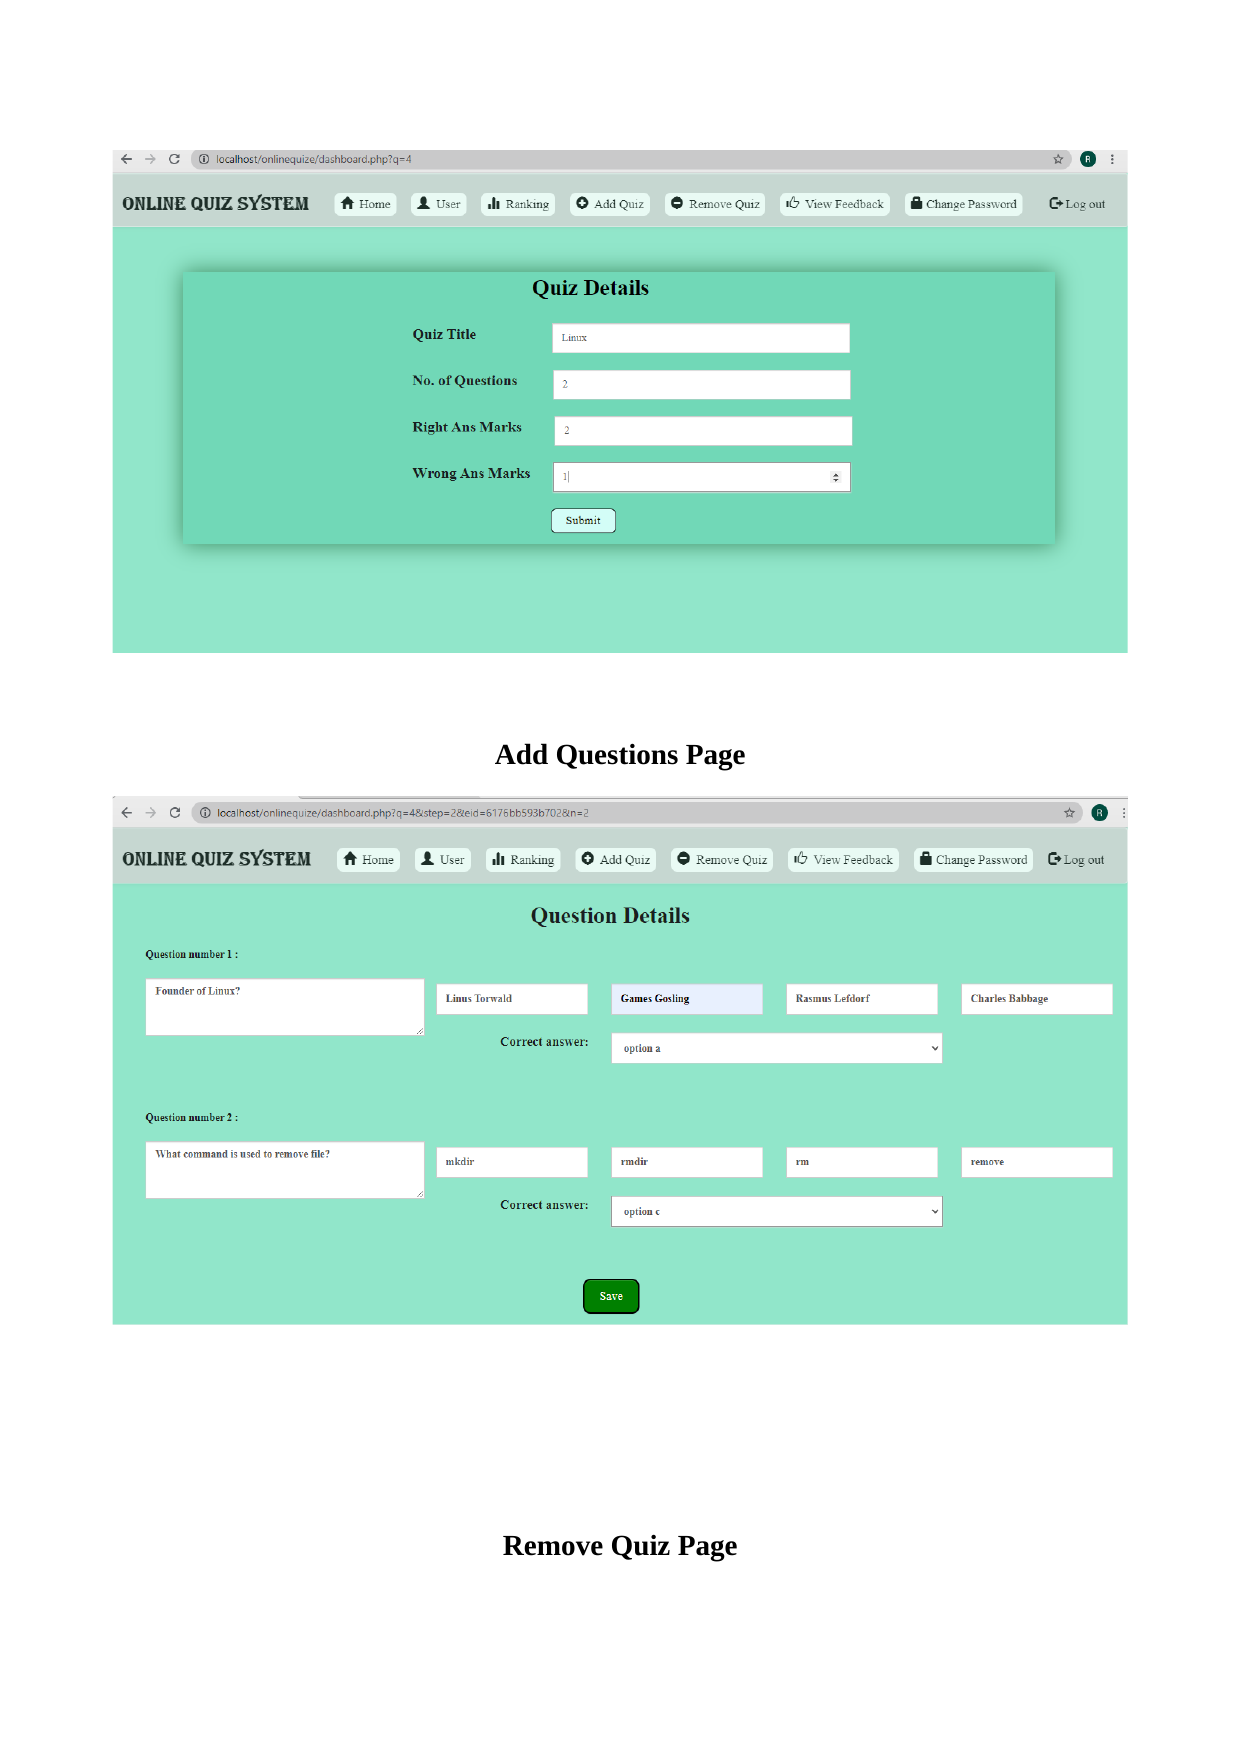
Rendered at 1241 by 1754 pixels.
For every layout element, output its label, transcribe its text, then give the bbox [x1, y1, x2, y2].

picture [112, 150, 1128, 653]
picture [112, 796, 1128, 1325]
text Remove Quiz Page [112, 1528, 1128, 1562]
text Add Questions Page [112, 737, 1128, 771]
